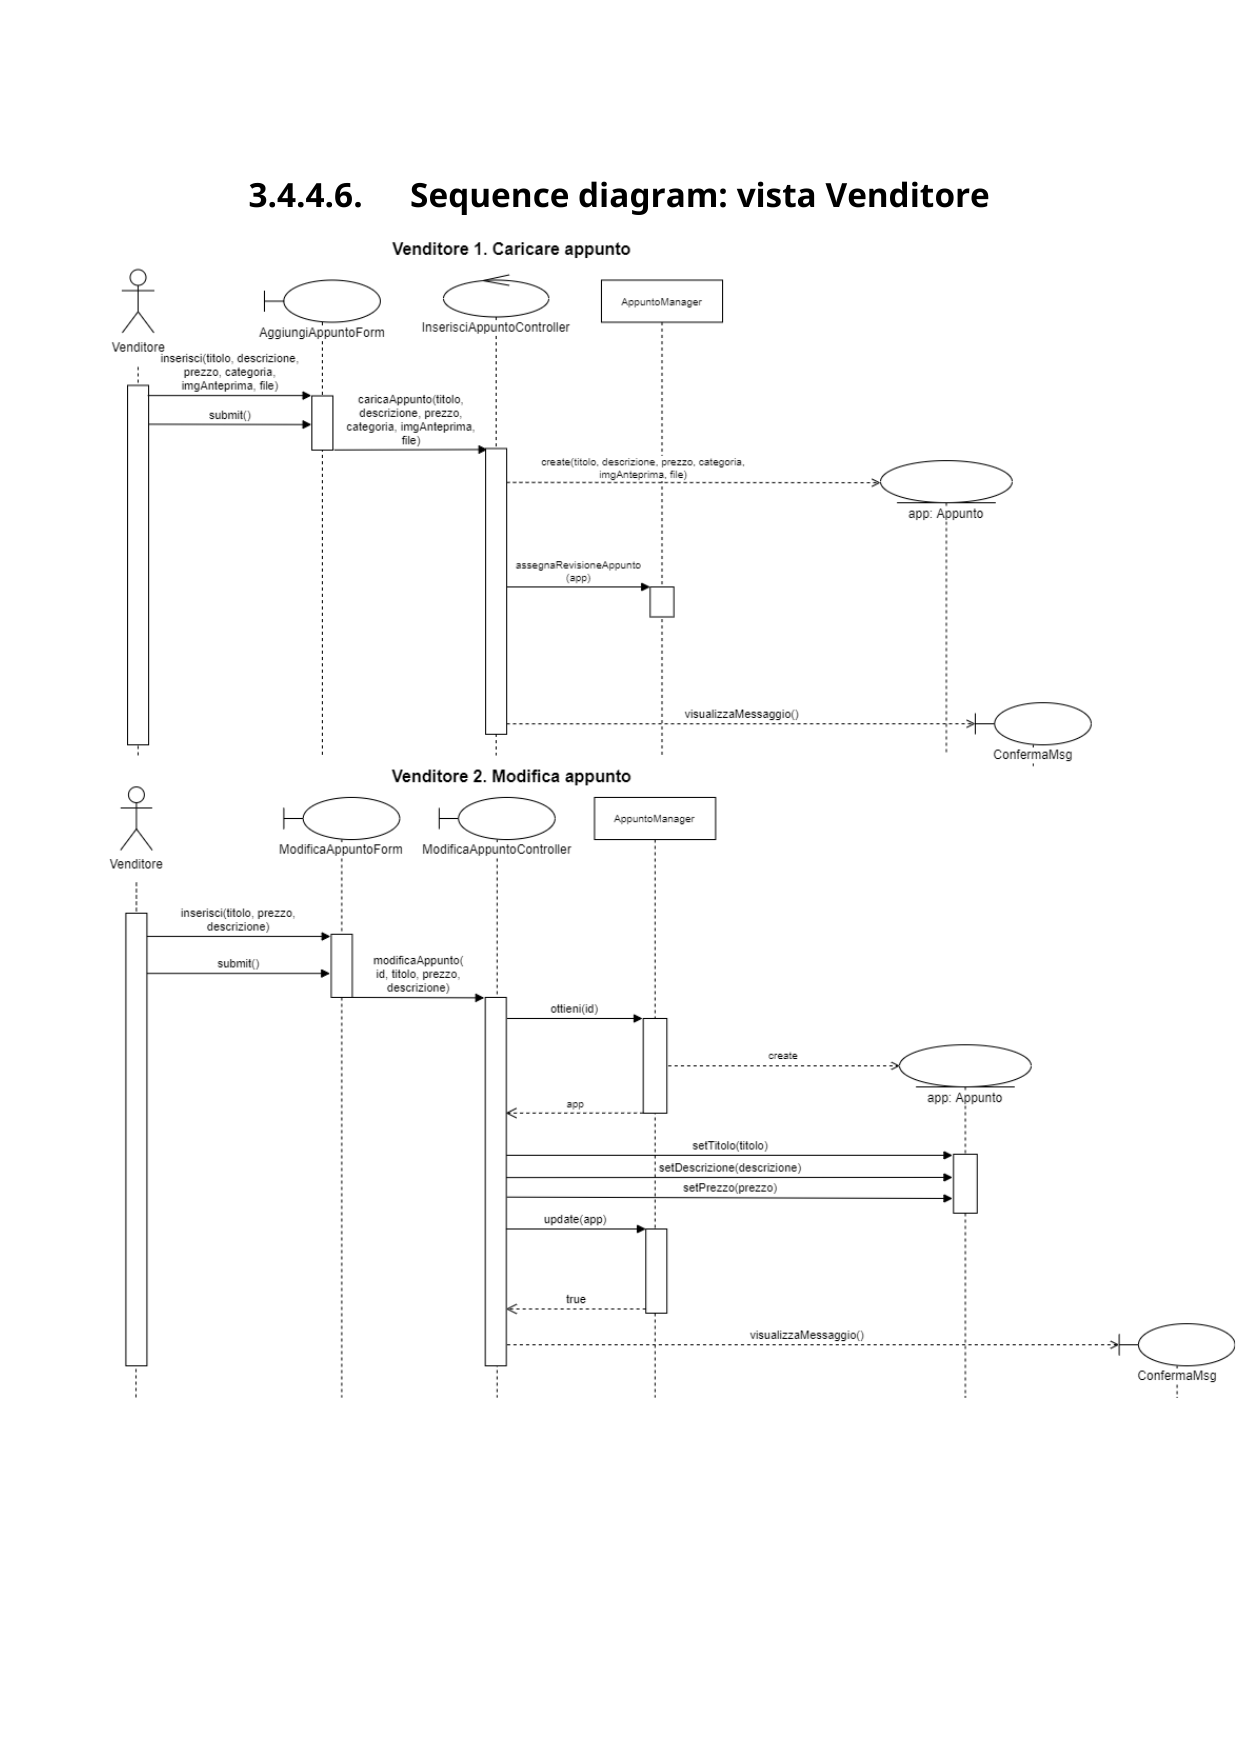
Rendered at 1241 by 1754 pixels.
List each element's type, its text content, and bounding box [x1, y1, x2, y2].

picture [106, 237, 1236, 1399]
list Sequence diagram: vista Venditore [248, 172, 1122, 217]
